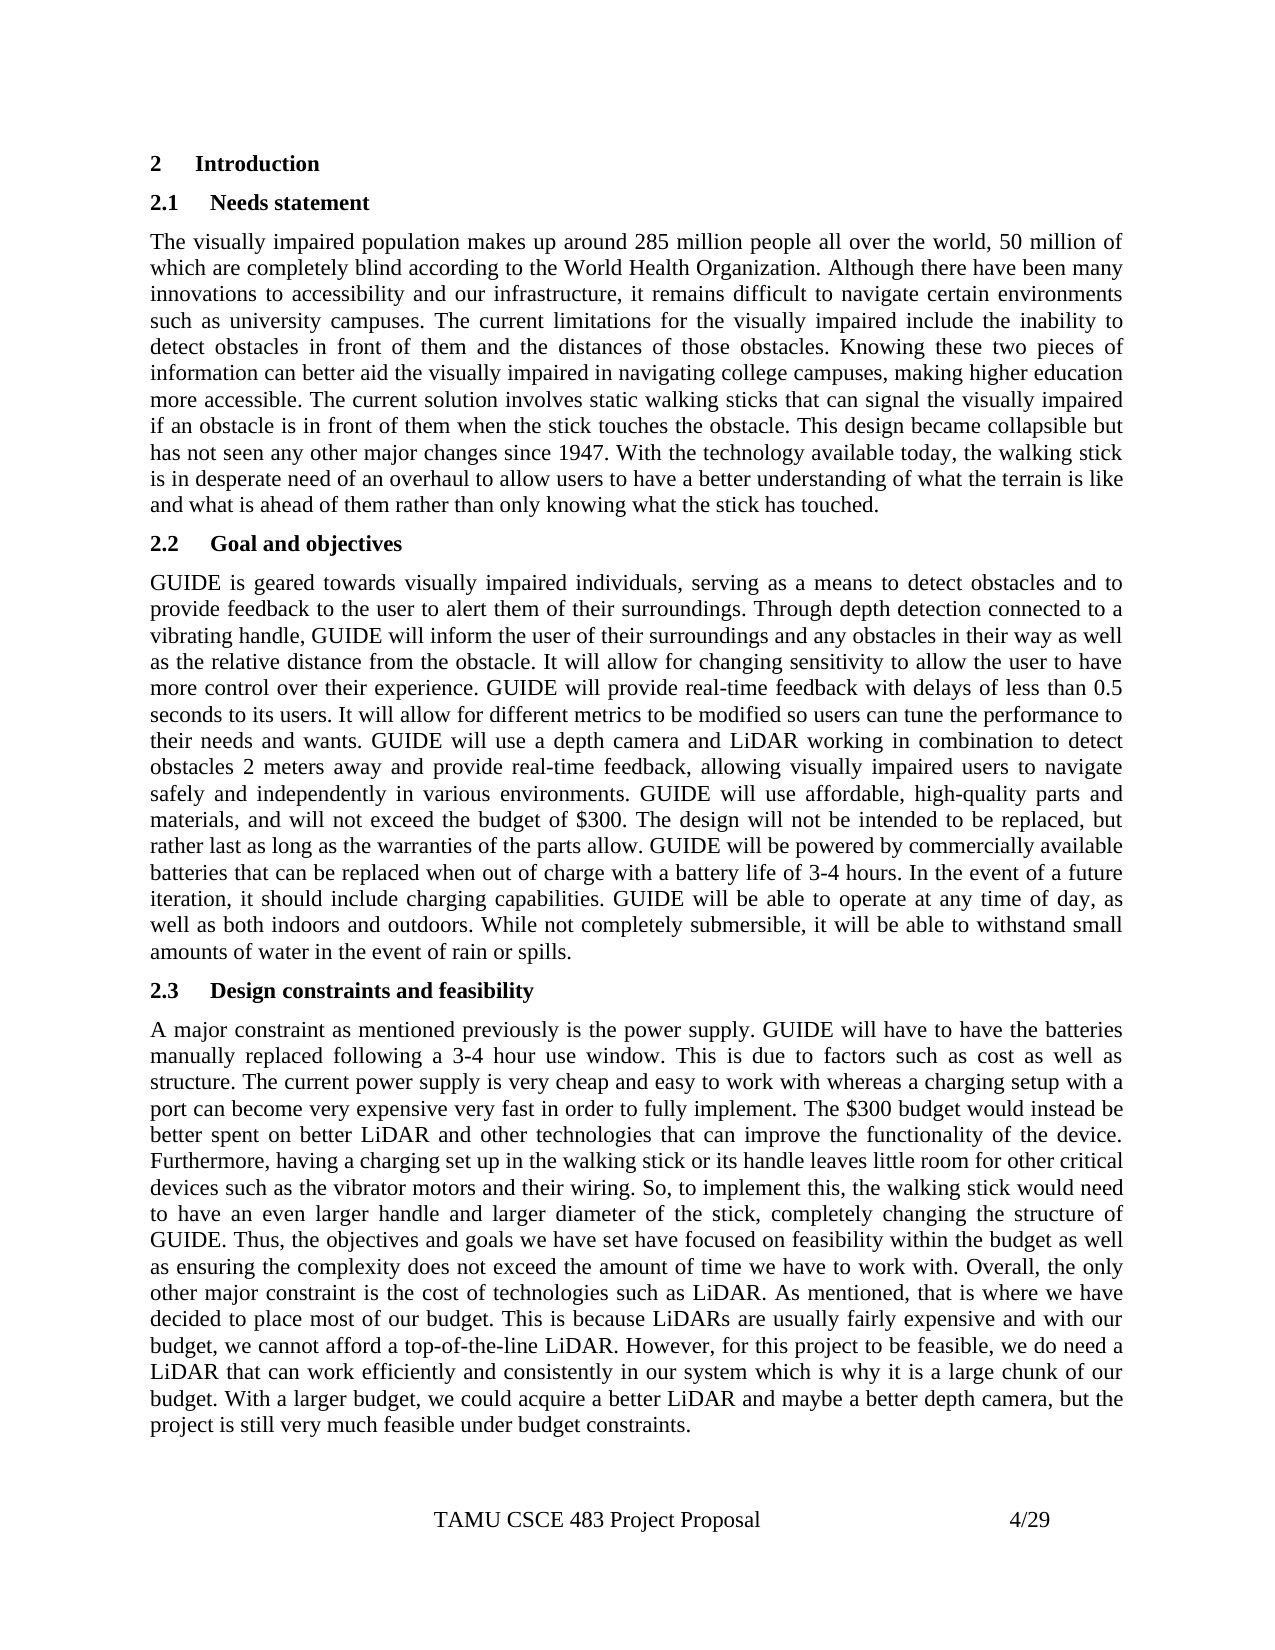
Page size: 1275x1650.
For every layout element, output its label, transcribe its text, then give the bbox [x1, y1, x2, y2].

subtitle Introduction [150, 150, 1125, 176]
subtitle Design constraints and feasibility [150, 977, 1125, 1003]
text GUIDE is geared towards visually impaired individuals, serving as a means to detect obstacles and to provide feedback to the user to alert them of their surroundings. Through depth detection connected to a vibrating handle, GUIDE will inform the user of their surroundings and any obstacles in their way as well as the relative distance from the obstacle. It will allow for changing sensitivity to allow the user to have more control over their experience. GUIDE will provide real-time feedback with delays of less than 0.5 seconds to its users. It will allow for different metrics to be modified so users can tune the performance to their needs and wants. GUIDE will use a depth camera and LiDAR working in combination to detect obstacles 2 meters away and provide real-time feedback, allowing visually impaired users to navigate safely and independently in various environments. GUIDE will use affordable, high-quality parts and materials, and will not exceed the budget of $300. The design will not be intended to be replaced, but rather last as long as the warranties of the parts allow. GUIDE will be powered by commercially available batteries that can be replaced when out of charge with a battery life of 3-4 hours. In the event of a future iteration, it should include charging capabilities. GUIDE will be able to operate at any time of day, as well as both indoors and outdoors. While not completely submersible, it will be able to withstand small amounts of water in the event of rain or spills. [150, 569, 1125, 964]
text The visually impaired population makes up around 285 million people all over the world, 50 million of which are completely blind according to the World Health Organization. Although there have been many innovations to accessibility and our infrastructure, it remains difficult to navigate certain environments such as university campuses. The current limitations for the visually impaired include the inability to detect obstacles in front of them and the distances of those obstacles. Knowing these two pieces of information can better aid the visually impaired in navigating college campuses, making higher education more accessible. The current solution involves static walking sticks that can signal the visually impaired if an obstacle is in front of them when the stick touches the obstacle. This design became collapsible but has not seen any other major changes since 1947. With the technology available today, the walking stick is in desperate need of an overhaul to allow users to have a better understanding of what the terrain is like and what is ahead of them rather than only knowing what the stick has touched. [150, 228, 1125, 518]
text A major constraint as mentioned previously is the power supply. GUIDE will have to have the batteries manually replaced following a 3-4 hour use window. This is due to factors such as cost as well as structure. The current power supply is very cheap and easy to work with whereas a charging setup with a port can become very expensive very fast in order to fully implement. The $300 budget would instead be better spent on better LiDAR and other technologies that can improve the functionality of the device. Furthermore, having a charging set up in the walking stick or its handle leaves little room for other critical devices such as the vibrator motors and their wiring. So, to implement this, the walking stick would need to have an even larger handle and larger diameter of the stick, completely changing the structure of GUIDE. Thus, the objectives and goals we have set have focused on feasibility within the budget as well as ensuring the complexity does not exceed the amount of time we have to work with. Overall, the only other major constraint is the cost of technologies such as LiDAR. As mentioned, that is where we have decided to place most of our budget. This is because LiDARs are usually fairly expensive and with our budget, we cannot afford a top-of-the-line LiDAR. However, for this project to be feasible, we do need a LiDAR that can work efficiently and consistently in our system which is why it is a large chunk of our budget. With a larger budget, we could acquire a better LiDAR and maybe a better depth camera, but the project is still very much feasible under budget constraints. [150, 1016, 1125, 1437]
subtitle Needs statement [150, 189, 1125, 215]
subtitle Goal and objectives [150, 530, 1125, 556]
